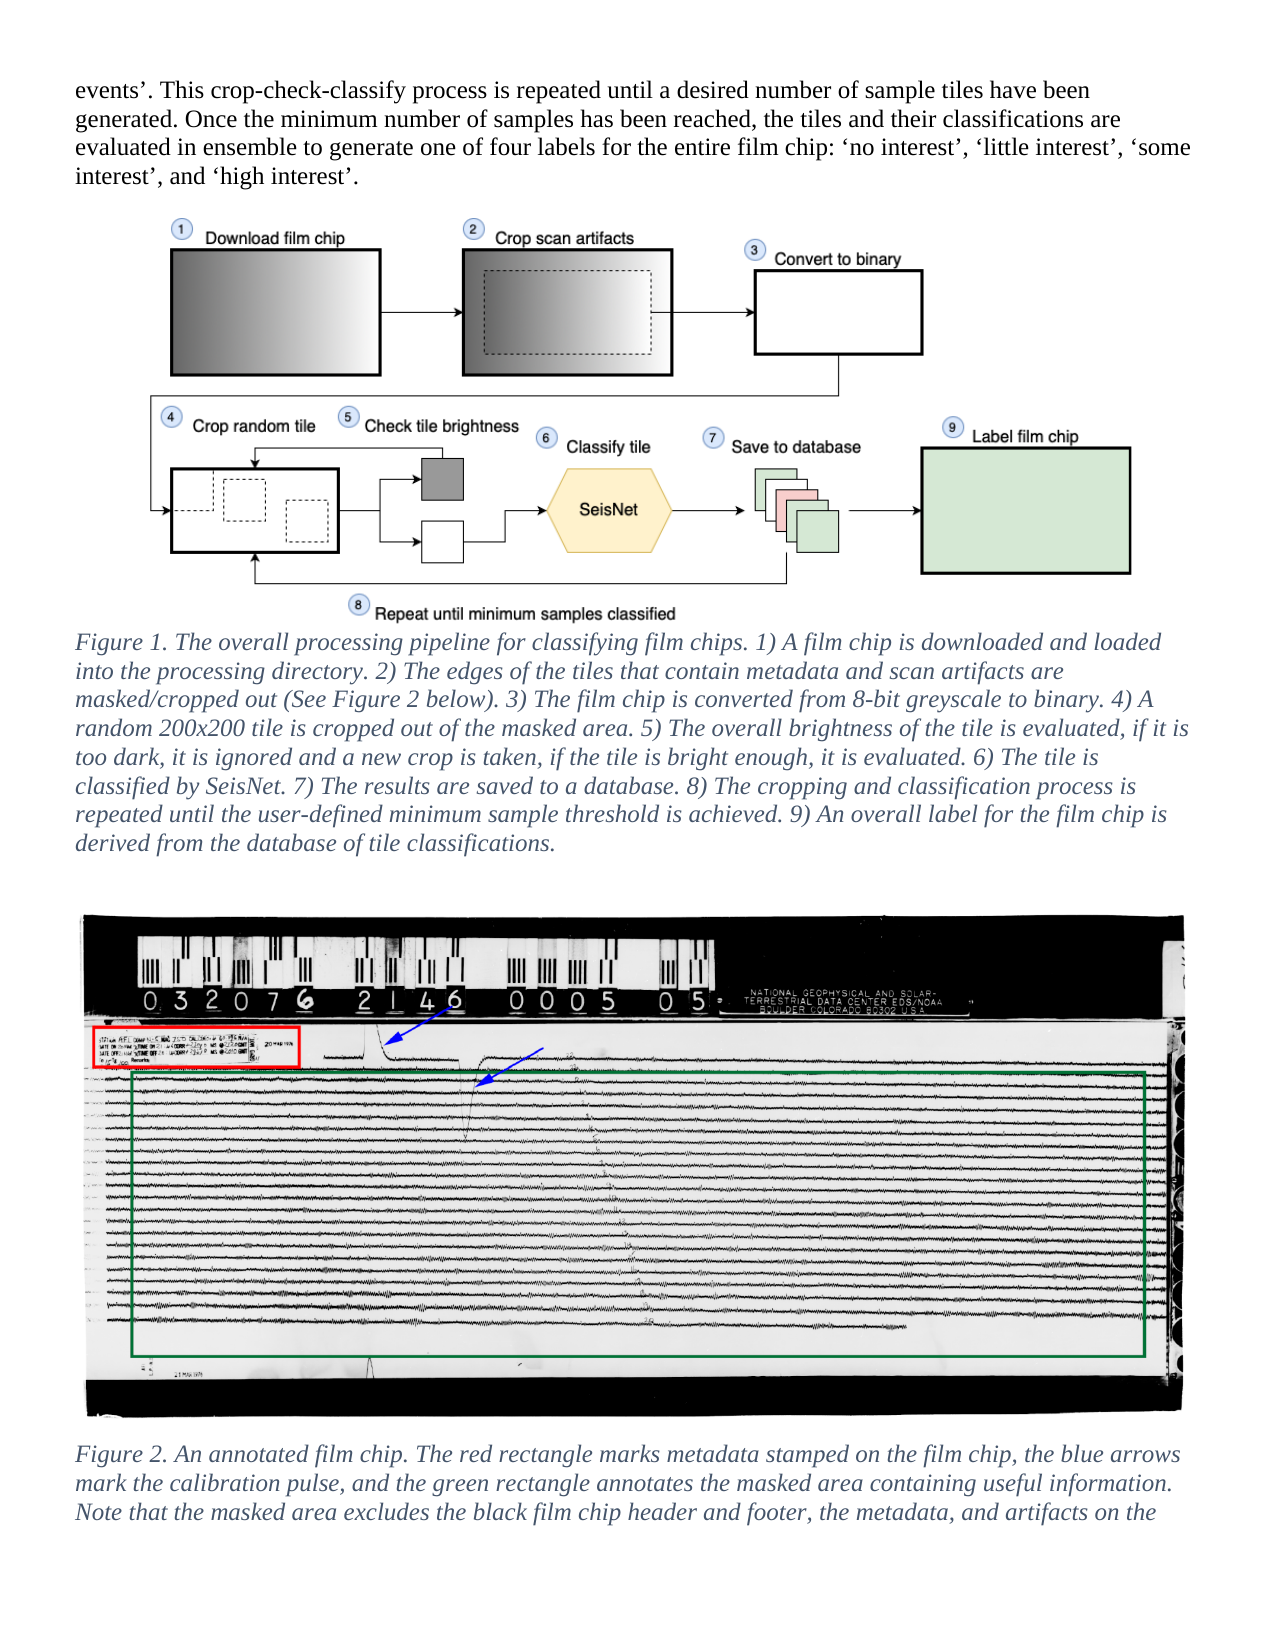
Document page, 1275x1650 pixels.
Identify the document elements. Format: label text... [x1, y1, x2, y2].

picture [143, 218, 1132, 627]
text Figure . The overall processing pipeline for classifying film chips. 1) A film chip is downloaded and loaded into the processing directory. 2) The edges of the tiles that contain metadata and scan artifacts are masked/cropped out (See Figure 2 below). 3) The film chip is converted from 8-bit greyscale to binary. 4) A random 200x200 tile is cropped out of the masked area. 5) The overall brightness of the tile is evaluated, if it is too dark, it is ignored and a new crop is taken, if the tile is bright enough, it is evaluated. 6) The tile is classified by SeisNet. 7) The results are saved to a database. 8) The cropping and classification process is repeated until the user-defined minimum sample threshold is achieved. 9) An overall label for the film chip is derived from the database of tile classifications. [75, 627, 1200, 857]
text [75, 75, 1200, 190]
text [75, 1440, 1200, 1526]
picture [75, 906, 1200, 1440]
